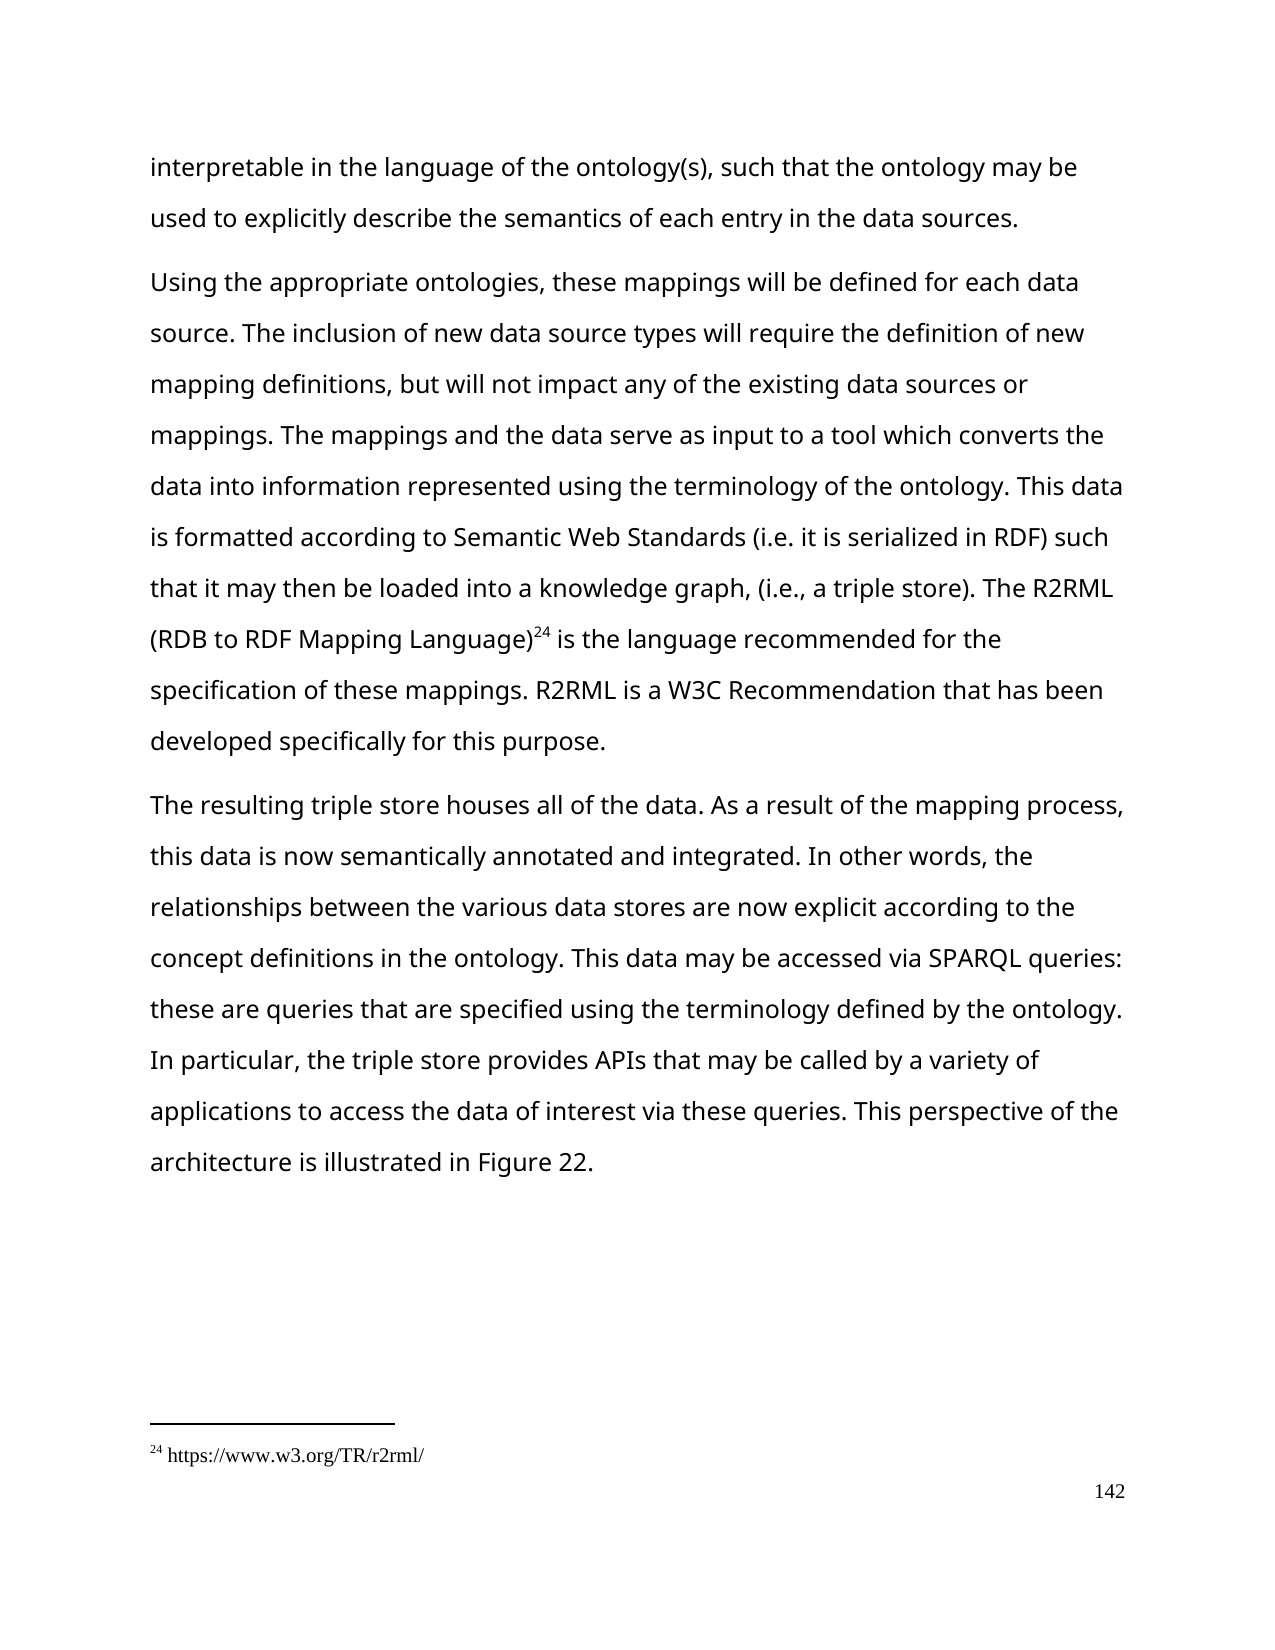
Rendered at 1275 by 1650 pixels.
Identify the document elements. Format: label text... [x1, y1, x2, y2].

text The resulting triple store houses all of the data. As a result of the mapping process, this data is now semantically annotated and integrated. In other words, the relationships between the various data stores are now explicit according to the concept definitions in the ontology. This data may be accessed via SPARQL queries: these are queries that are specified using the terminology defined by the ontology. In particular, the triple store provides APIs that may be called by a variety of applications to access the data of interest via these queries. This perspective of the architecture is illustrated in Figure 20. [150, 787, 1125, 1179]
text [150, 150, 1125, 235]
text Using the appropriate ontologies, these mappings will be defined for each data source. The inclusion of new data source types will require the definition of new mapping definitions, but will not impact any of the existing data sources or mappings. The mappings and the data serve as input to a tool which converts the data into information represented using the terminology of the ontology. This data is formatted according to Semantic Web Standards (i.e. it is serialized in RDF) such that it may then be loaded into a knowledge graph, (i.e., a triple store). The R2RML (RDB to RDF Mapping Language) is the language recommended for the specification of these mappings. R2RML is a W3C Recommendation that has been developed specifically for this purpose. [150, 264, 1125, 758]
